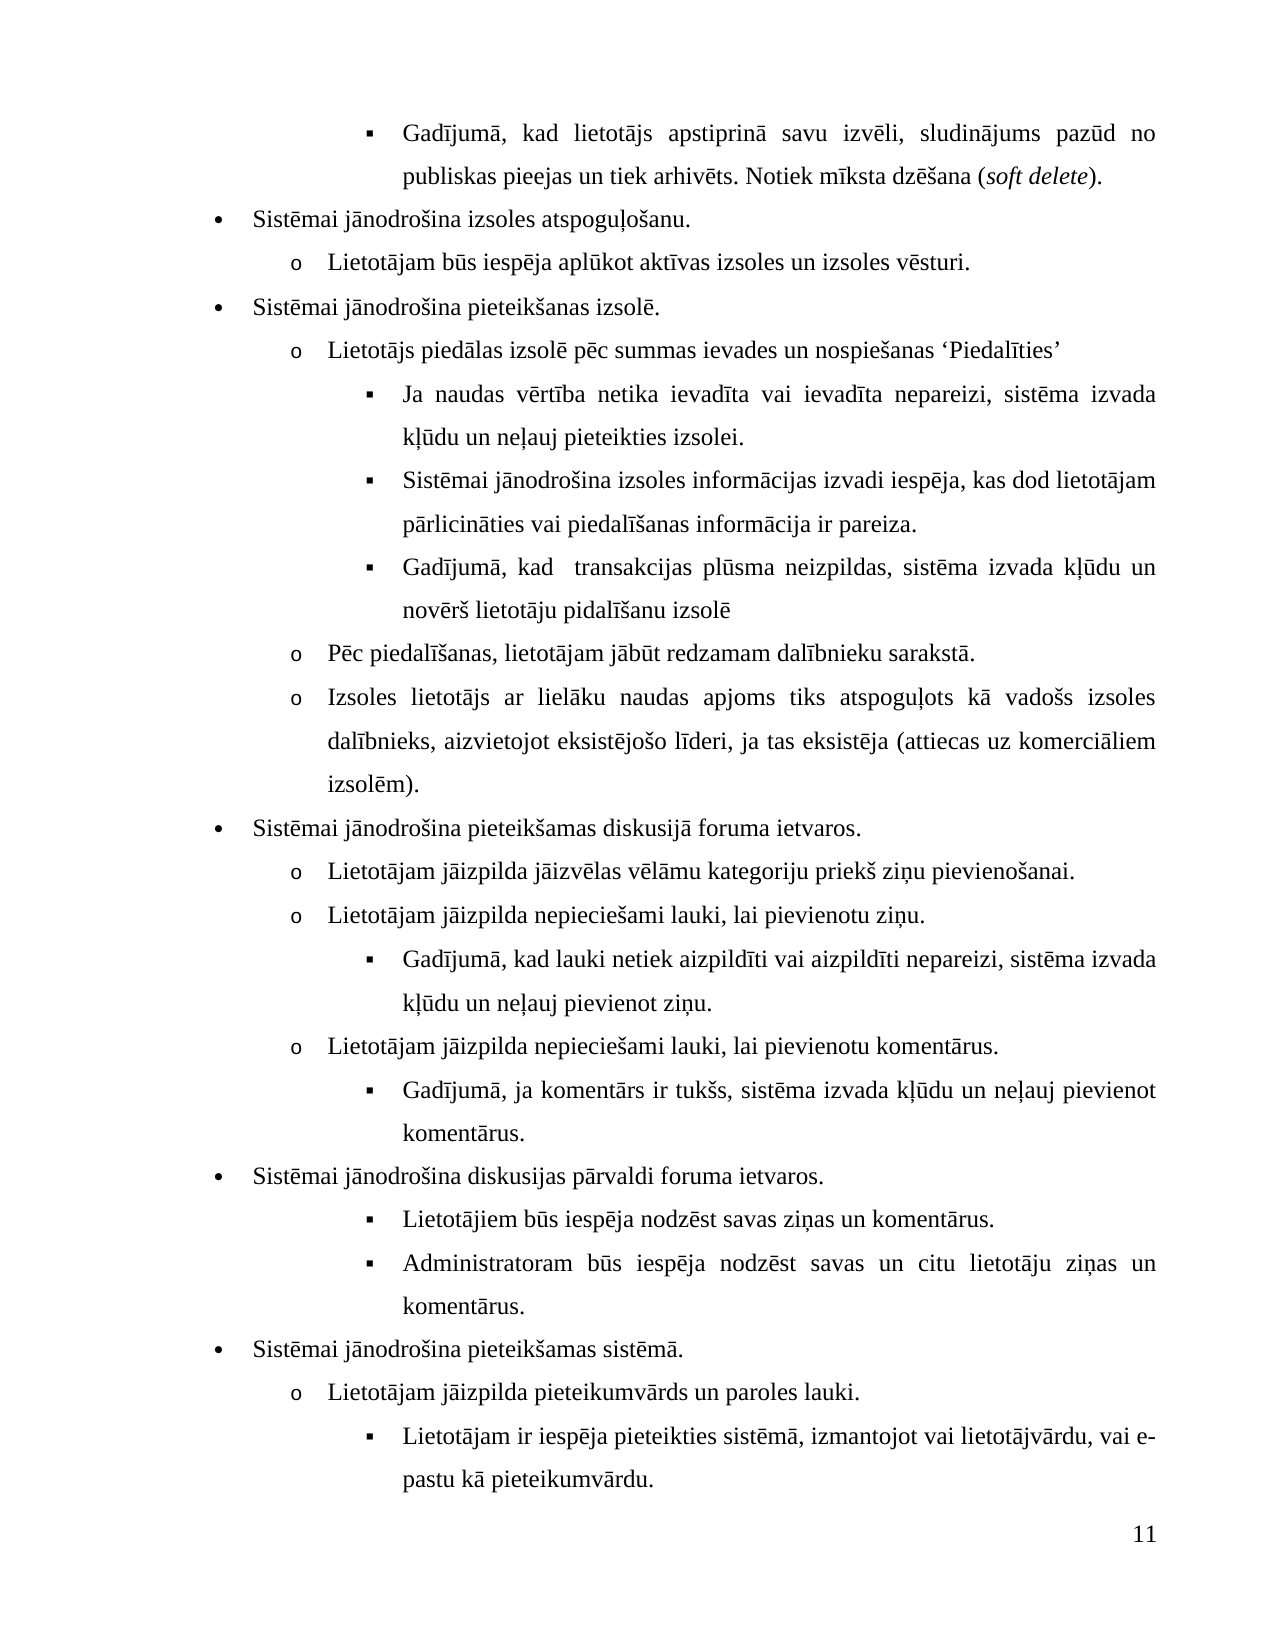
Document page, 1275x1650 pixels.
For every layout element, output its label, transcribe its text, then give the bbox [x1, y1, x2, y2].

list Gadījumā, ja komentārs ir tukšs, sistēma izvada kļūdu un neļauj pievienot komentārus. [365, 1075, 1157, 1147]
list Lietotājam jāizpilda nepieciešami lauki, lai pievienotu ziņu. [290, 900, 1157, 930]
list Lietotājs piedālas izsolē pēc summas ievades un nospiešanas ‘Piedalīties’ [290, 335, 1157, 364]
list Gadījumā, kad transakcijas plūsma neizpildas, sistēma izvada kļūdu un novērš lietotāju pidalīšanu izsolē [365, 552, 1157, 624]
list Sistēmai jānodrošina izsoles informācijas izvadi iespēja, kas dod lietotājam pārlicināties vai piedalīšanas informācija ir pareiza. [365, 466, 1157, 537]
list Lietotājiem būs iespēja nodzēst savas ziņas un komentārus. [365, 1204, 1157, 1233]
list Administratoram būs iespēja nodzēst savas un citu lietotāju ziņas un komentārus. [365, 1248, 1157, 1319]
list Lietotājam jāizpilda jāizvēlas vēlāmu kategoriju priekš ziņu pievienošanai. [290, 856, 1157, 885]
list Lietotājam jāizpilda pieteikumvārds un paroles lauki. [290, 1377, 1157, 1407]
list Sistēmai jānodrošina diskusijas pārvaldi foruma ietvaros. [215, 1161, 1157, 1190]
list Pēc piedalīšanas, lietotājam jābūt redzamam dalībnieku sarakstā. [290, 638, 1157, 668]
list Sistēmai jānodrošina izsoles atspoguļošanu. [215, 204, 1157, 233]
list Gadījumā, kad lauki netiek aizpildīti vai aizpildīti nepareizi, sistēma izvada kļūdu un neļauj pievienot ziņu. [365, 944, 1157, 1016]
list Sistēmai jānodrošina pieteikšamas diskusijā foruma ietvaros. [215, 813, 1157, 841]
list Ja naudas vērtība netika ievadīta vai ievadīta nepareizi, sistēma izvada kļūdu un neļauj pieteikties izsolei. [365, 379, 1157, 451]
list Lietotājam jāizpilda nepieciešami lauki, lai pievienotu komentārus. [290, 1031, 1157, 1060]
list Gadījumā, kad lietotājs apstiprinā savu izvēli, sludinājums pazūd no publiskas pieejas un tiek arhivēts. Notiek mīksta dzēšana (soft delete). [365, 118, 1157, 190]
list Izsoles lietotājs ar lielāku naudas apjoms tiks atspoguļots kā vadošs izsoles dalībnieks, aizvietojot eksistējošo līderi, ja tas eksistēja (attiecas uz komerciāliem izsolēm). [290, 682, 1157, 798]
list Lietotājam ir iespēja pieteikties sistēmā, izmantojot vai lietotājvārdu, vai e-pastu kā pieteikumvārdu. [365, 1421, 1157, 1493]
list Sistēmai jānodrošina pieteikšamas sistēmā. [215, 1334, 1157, 1363]
list Lietotājam būs iespēja aplūkot aktīvas izsoles un izsoles vēsturi. [290, 247, 1157, 277]
list Sistēmai jānodrošina pieteikšanas izsolē. [215, 292, 1157, 321]
